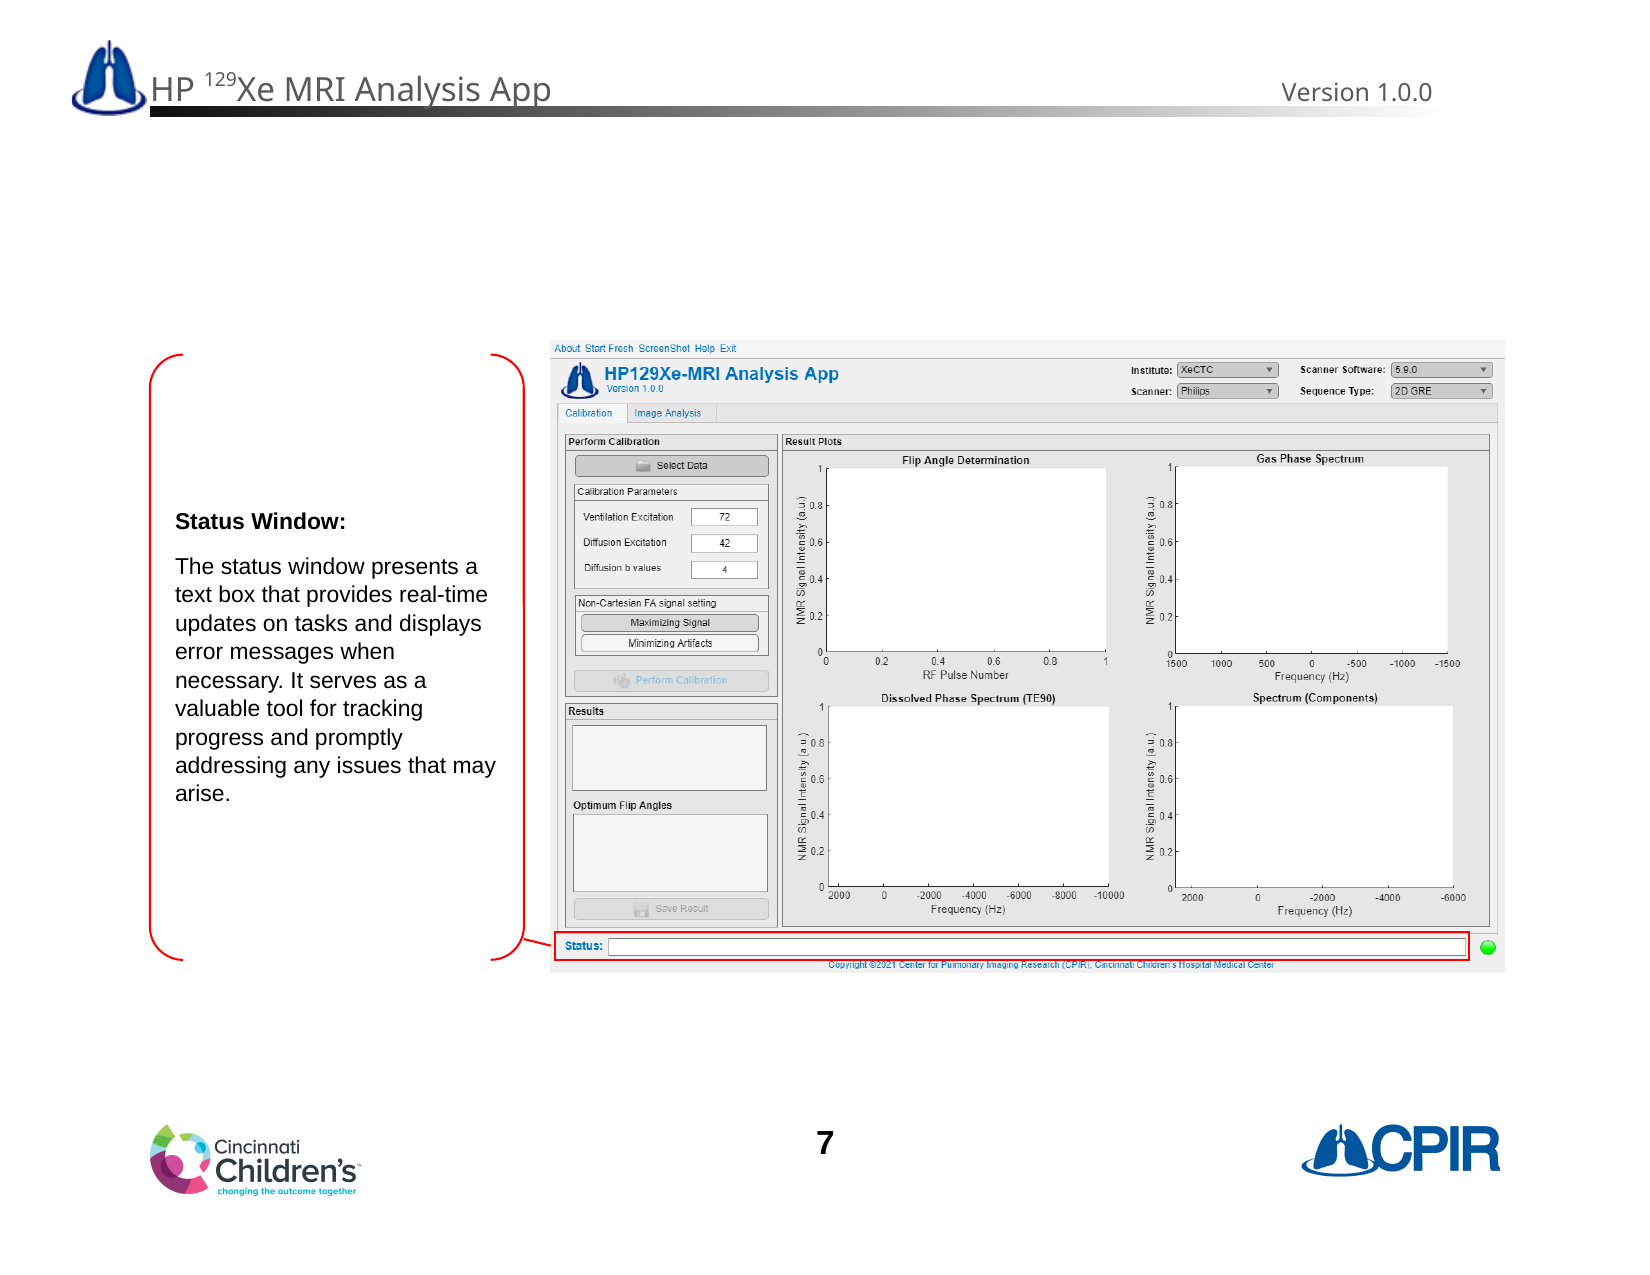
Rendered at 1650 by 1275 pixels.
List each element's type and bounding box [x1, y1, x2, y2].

picture [550, 340, 1506, 973]
picture [150, 1124, 362, 1196]
picture [71, 40, 147, 116]
picture [1301, 1124, 1500, 1177]
